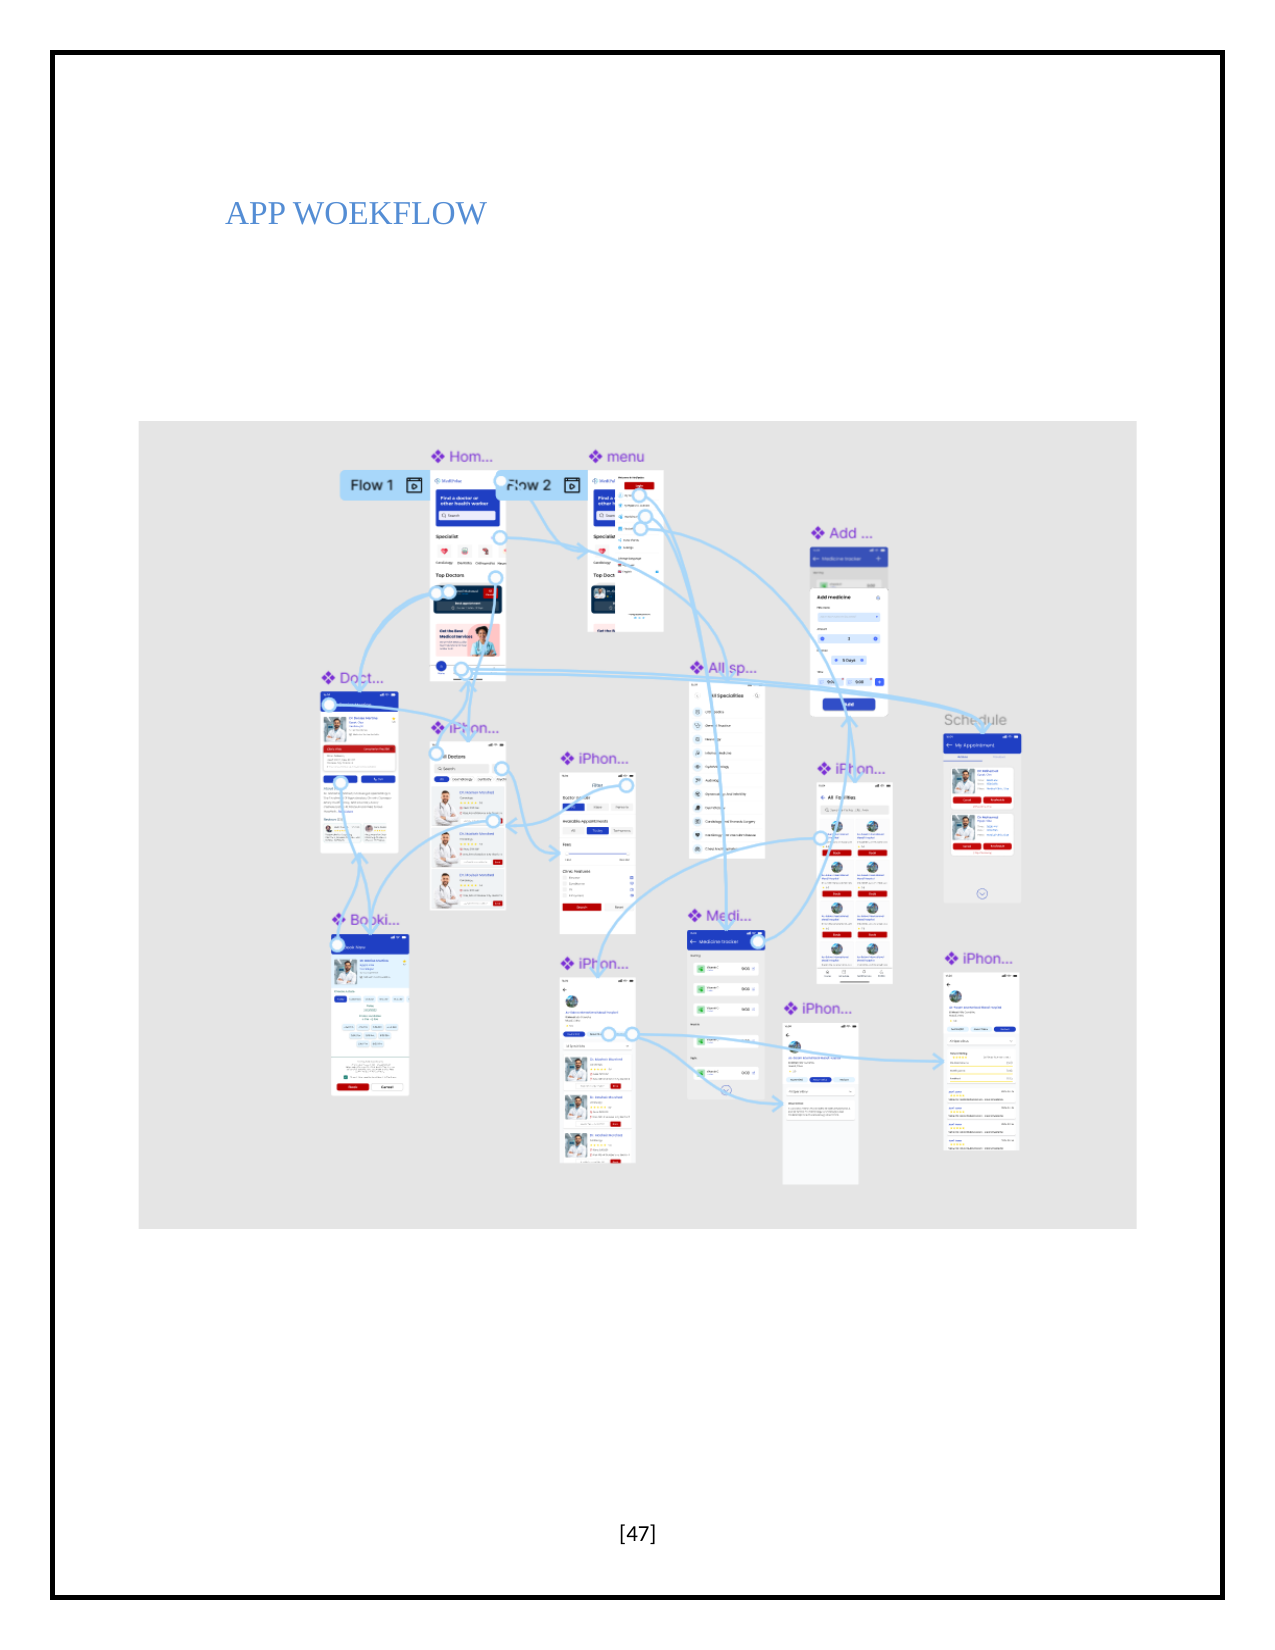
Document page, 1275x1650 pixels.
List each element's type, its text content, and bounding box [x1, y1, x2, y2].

picture [138, 421, 1137, 1229]
text APP WOEKFLOW [225, 193, 1125, 231]
